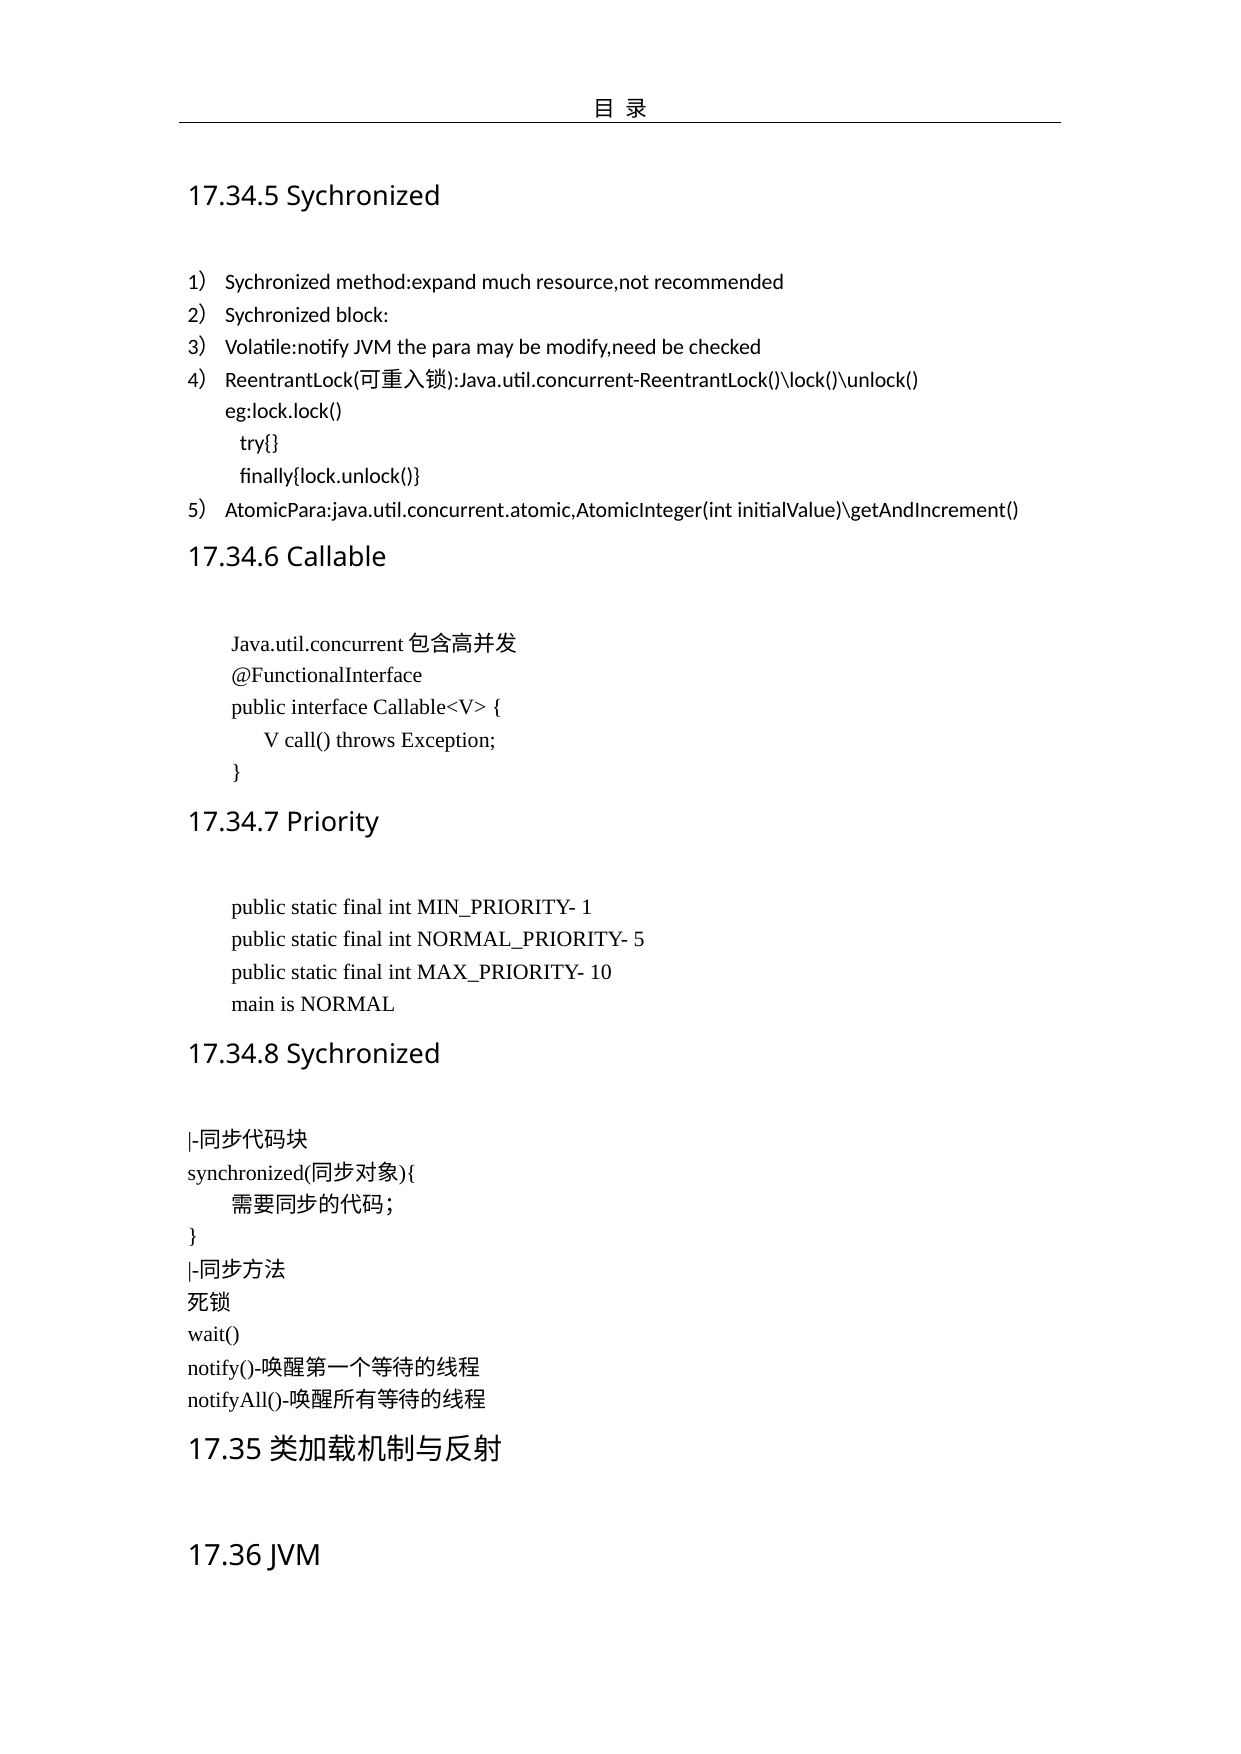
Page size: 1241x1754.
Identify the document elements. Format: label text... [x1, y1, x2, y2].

text main is NORMAL [187, 988, 1053, 1020]
list AtomicPara:java.util.concurrent.atomic,AtomicInteger(int initialValue)\getAndIncrement() [187, 491, 1053, 524]
text @FunctionalInterface [187, 658, 1053, 691]
text public static final int MAX_PRIORITY- 10 [187, 955, 1053, 988]
list Volatile:notify JVM the para may be modify,need be checked [187, 329, 1053, 361]
text 死锁 [187, 1284, 1053, 1317]
text |-同步代码块 [187, 1122, 1053, 1154]
text 需要同步的代码； [187, 1187, 1053, 1219]
subtitle Callable [187, 524, 1053, 589]
text wait() [187, 1317, 1053, 1349]
text notifyAll()-唤醒所有等待的线程 [187, 1382, 1053, 1414]
subtitle Sychronized [187, 162, 1053, 227]
text notify()-唤醒第一个等待的线程 [187, 1349, 1053, 1382]
text public interface Callable<V> { [187, 691, 1053, 723]
list Sychronized block: [187, 296, 1053, 329]
list ReentrantLock(可重入锁):Java.util.concurrent-ReentrantLock()\lock()\unlock() eg:lock.lock() try{} finally{lock.unlock()} [187, 361, 1053, 491]
text |-同步方法 [187, 1252, 1053, 1284]
list Sychronized method:expand much resource,not recommended [187, 264, 1053, 296]
text } [187, 756, 1053, 788]
text V call() throws Exception; [187, 723, 1053, 756]
text public static final int MIN_PRIORITY- 1 [187, 890, 1053, 923]
text synchronized(同步对象){ [187, 1154, 1053, 1187]
text } [187, 1219, 1053, 1252]
text public static final int NORMAL_PRIORITY- 5 [187, 923, 1053, 955]
text Java.util.concurrent包含高并发 [187, 626, 1053, 658]
subtitle Priority [187, 788, 1053, 853]
subtitle 类加载机制与反射 [187, 1414, 1053, 1479]
subtitle JVM [187, 1522, 1053, 1587]
subtitle Sychronized [187, 1020, 1053, 1085]
